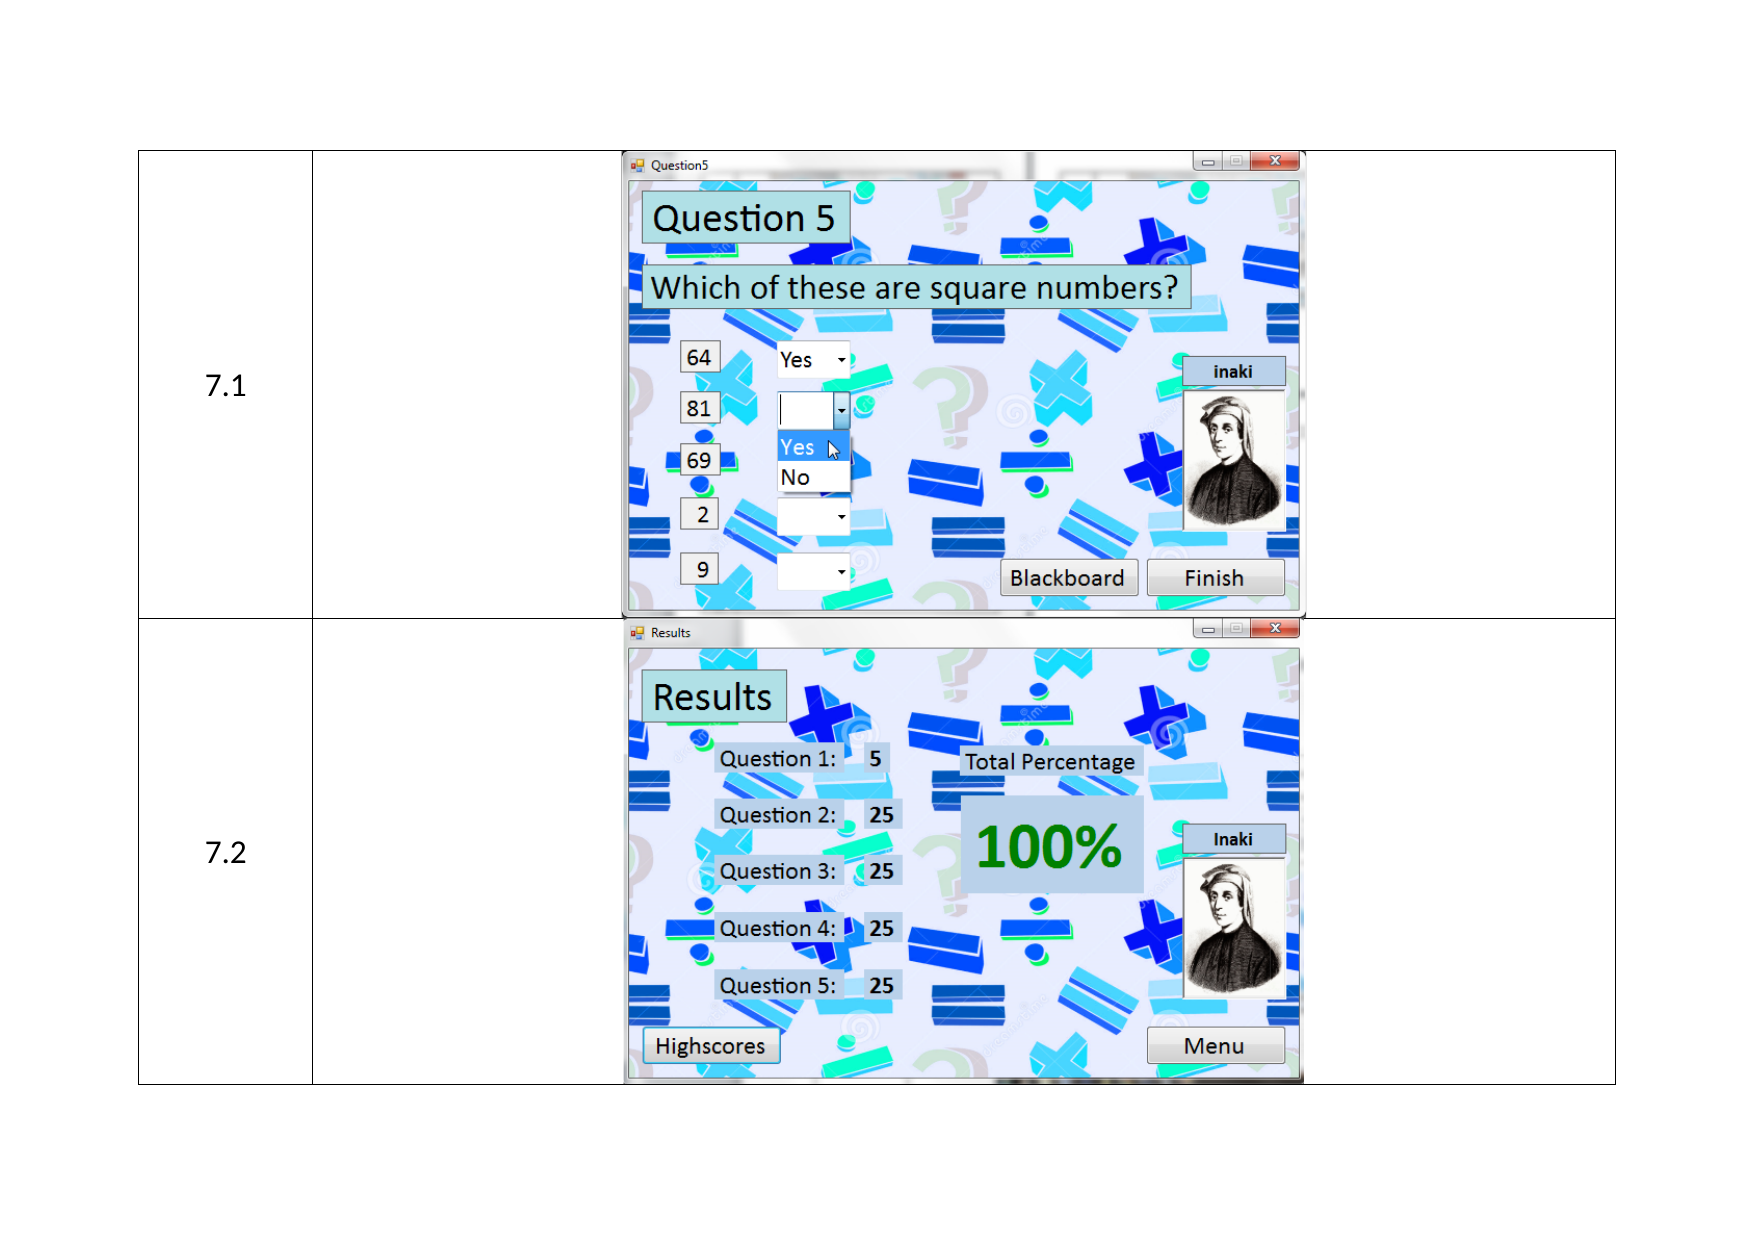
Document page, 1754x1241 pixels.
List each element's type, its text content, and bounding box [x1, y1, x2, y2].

table_cell [1304, 619, 1615, 1084]
table_cell [313, 151, 621, 618]
picture [621, 151, 1307, 1084]
table_cell 7.1 [139, 151, 312, 618]
table_cell [313, 619, 623, 1084]
table_cell 7.2 [139, 619, 312, 1084]
table_cell [1307, 151, 1615, 618]
